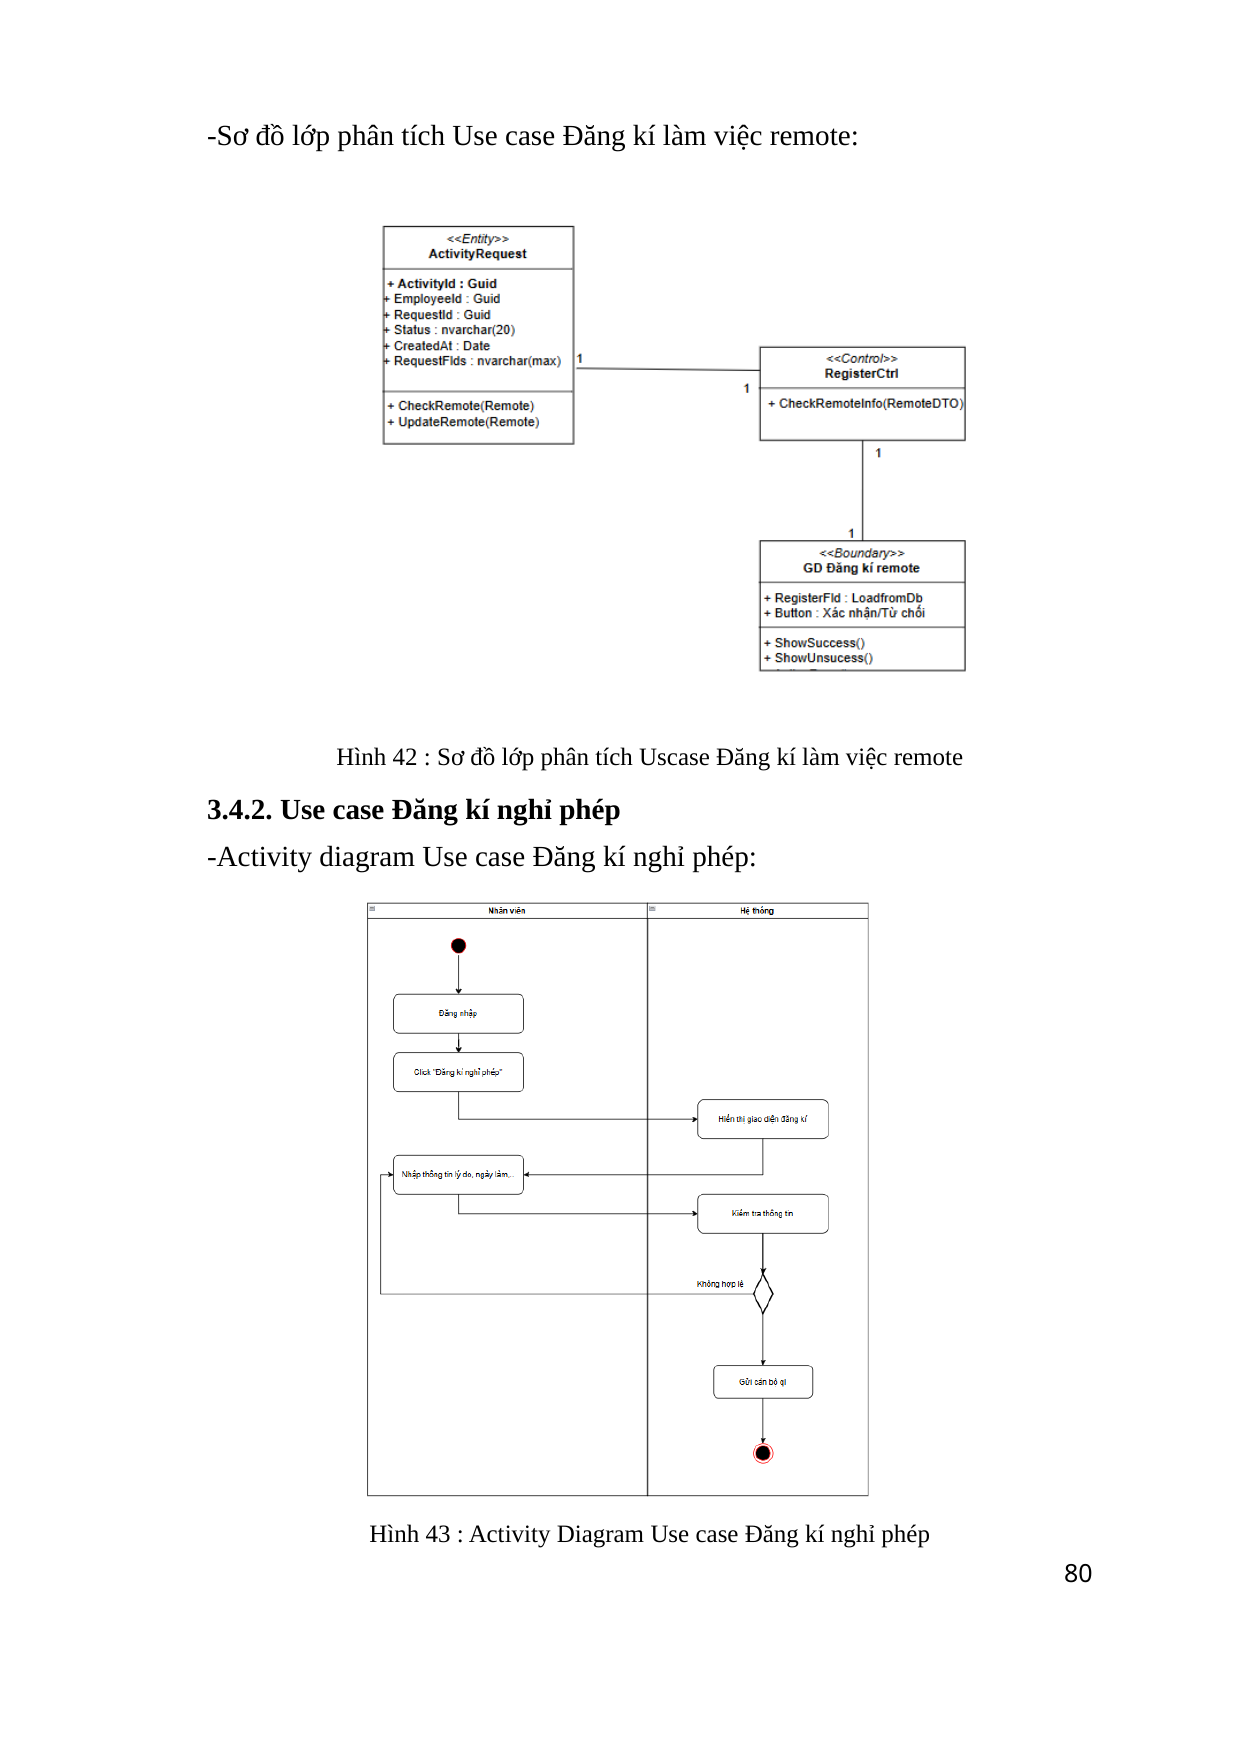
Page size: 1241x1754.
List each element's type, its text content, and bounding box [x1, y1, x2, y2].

picture [356, 212, 1044, 721]
subtitle 3.4.2. Use case Đăng kí nghỉ phép [207, 792, 1092, 826]
text Hình 42 : Sơ đồ lớp phân tích Uscase Đăng kí làm việc remote [207, 742, 1092, 771]
text -Sơ đồ lớp phân tích Use case Đăng kí làm việc remote: [207, 118, 1092, 152]
picture [356, 894, 875, 1498]
text -Activity diagram Use case Đăng kí nghỉ phép: [207, 839, 1092, 872]
text Hình 43 : Activity Diagram Use case Đăng kí nghỉ phép [207, 1519, 1092, 1548]
